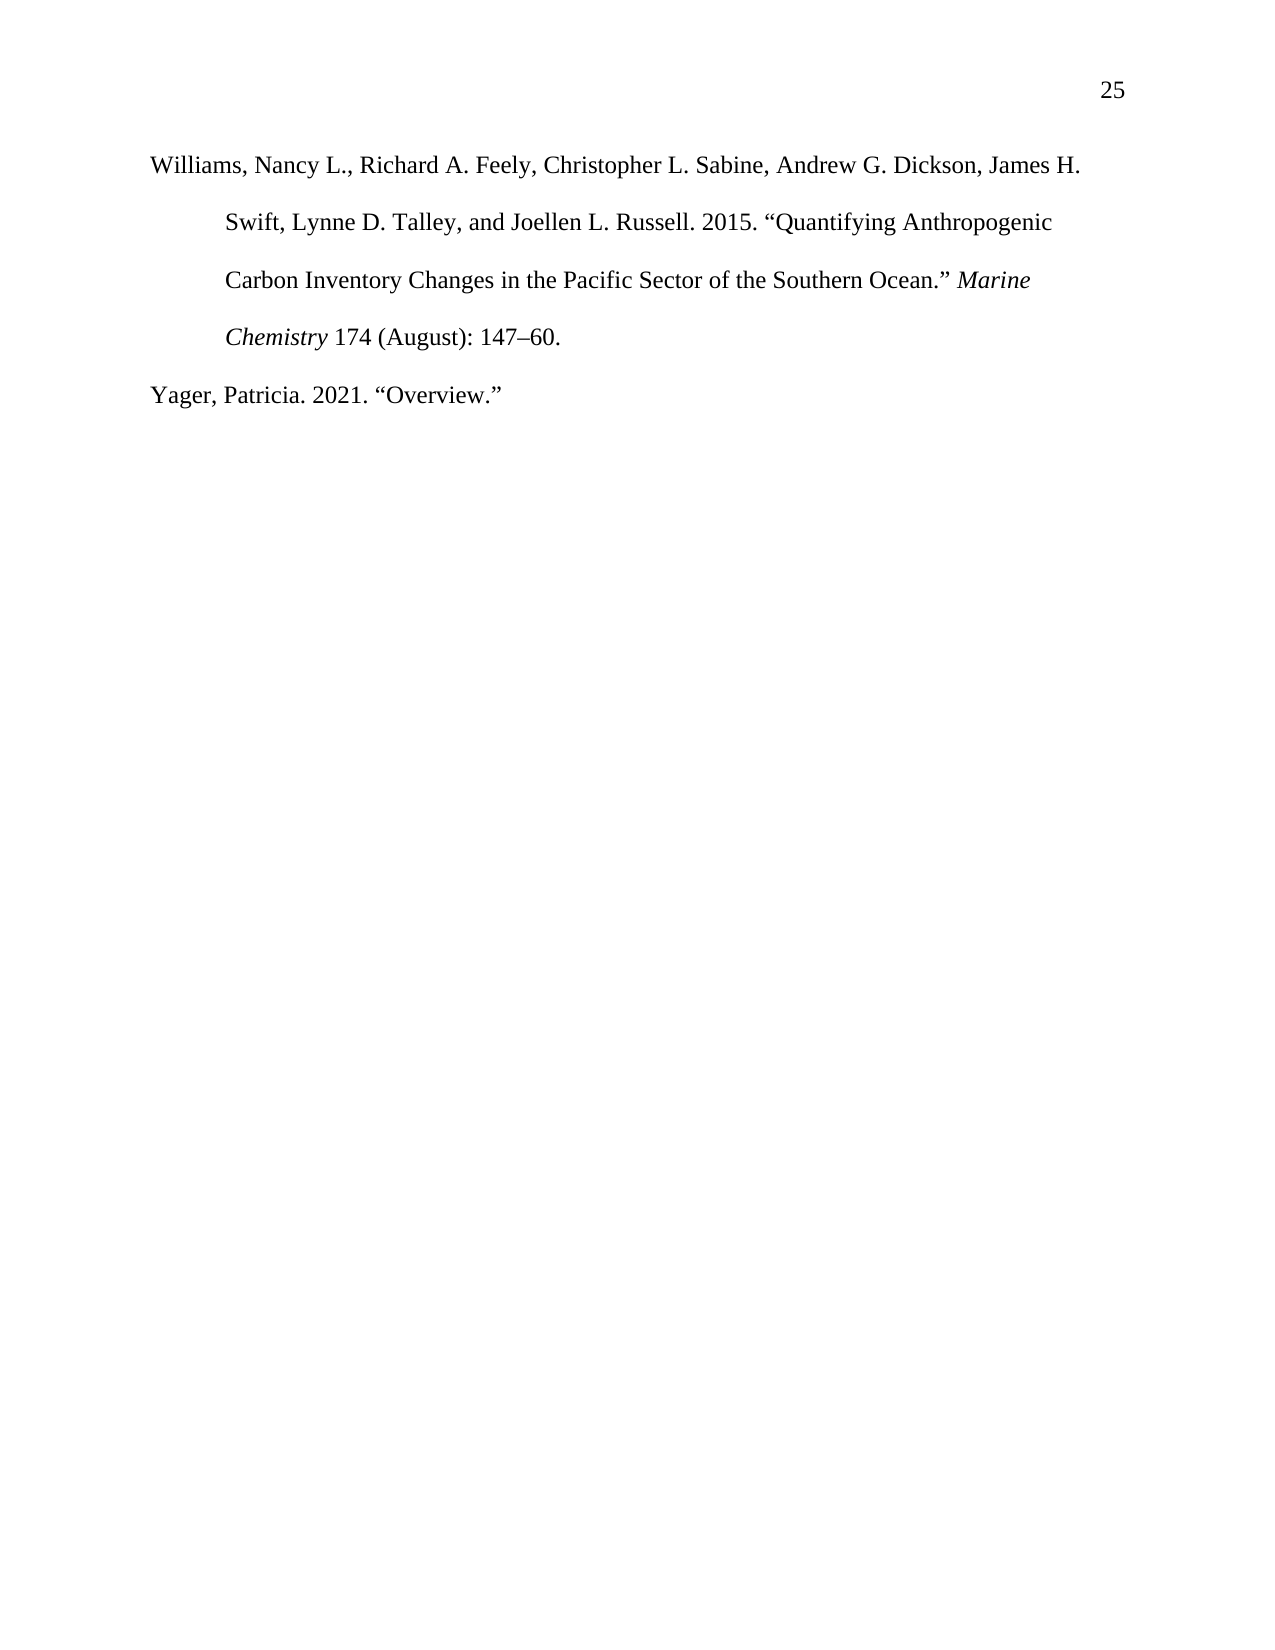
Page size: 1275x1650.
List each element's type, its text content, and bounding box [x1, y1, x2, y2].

text Yager, Patricia. 2021. “Overview.” [150, 380, 1125, 409]
text Williams, Nancy L., Richard A. Feely, Christopher L. Sabine, Andrew G. Dickson, James H. Swift, Lynne D. Talley, and Joellen L. Russell. 2015. “Quantifying Anthropogenic Carbon Inventory Changes in the Pacific Sector of the Southern Ocean.” Marine Chemistry 174 (August): 147–60. [150, 150, 1125, 351]
